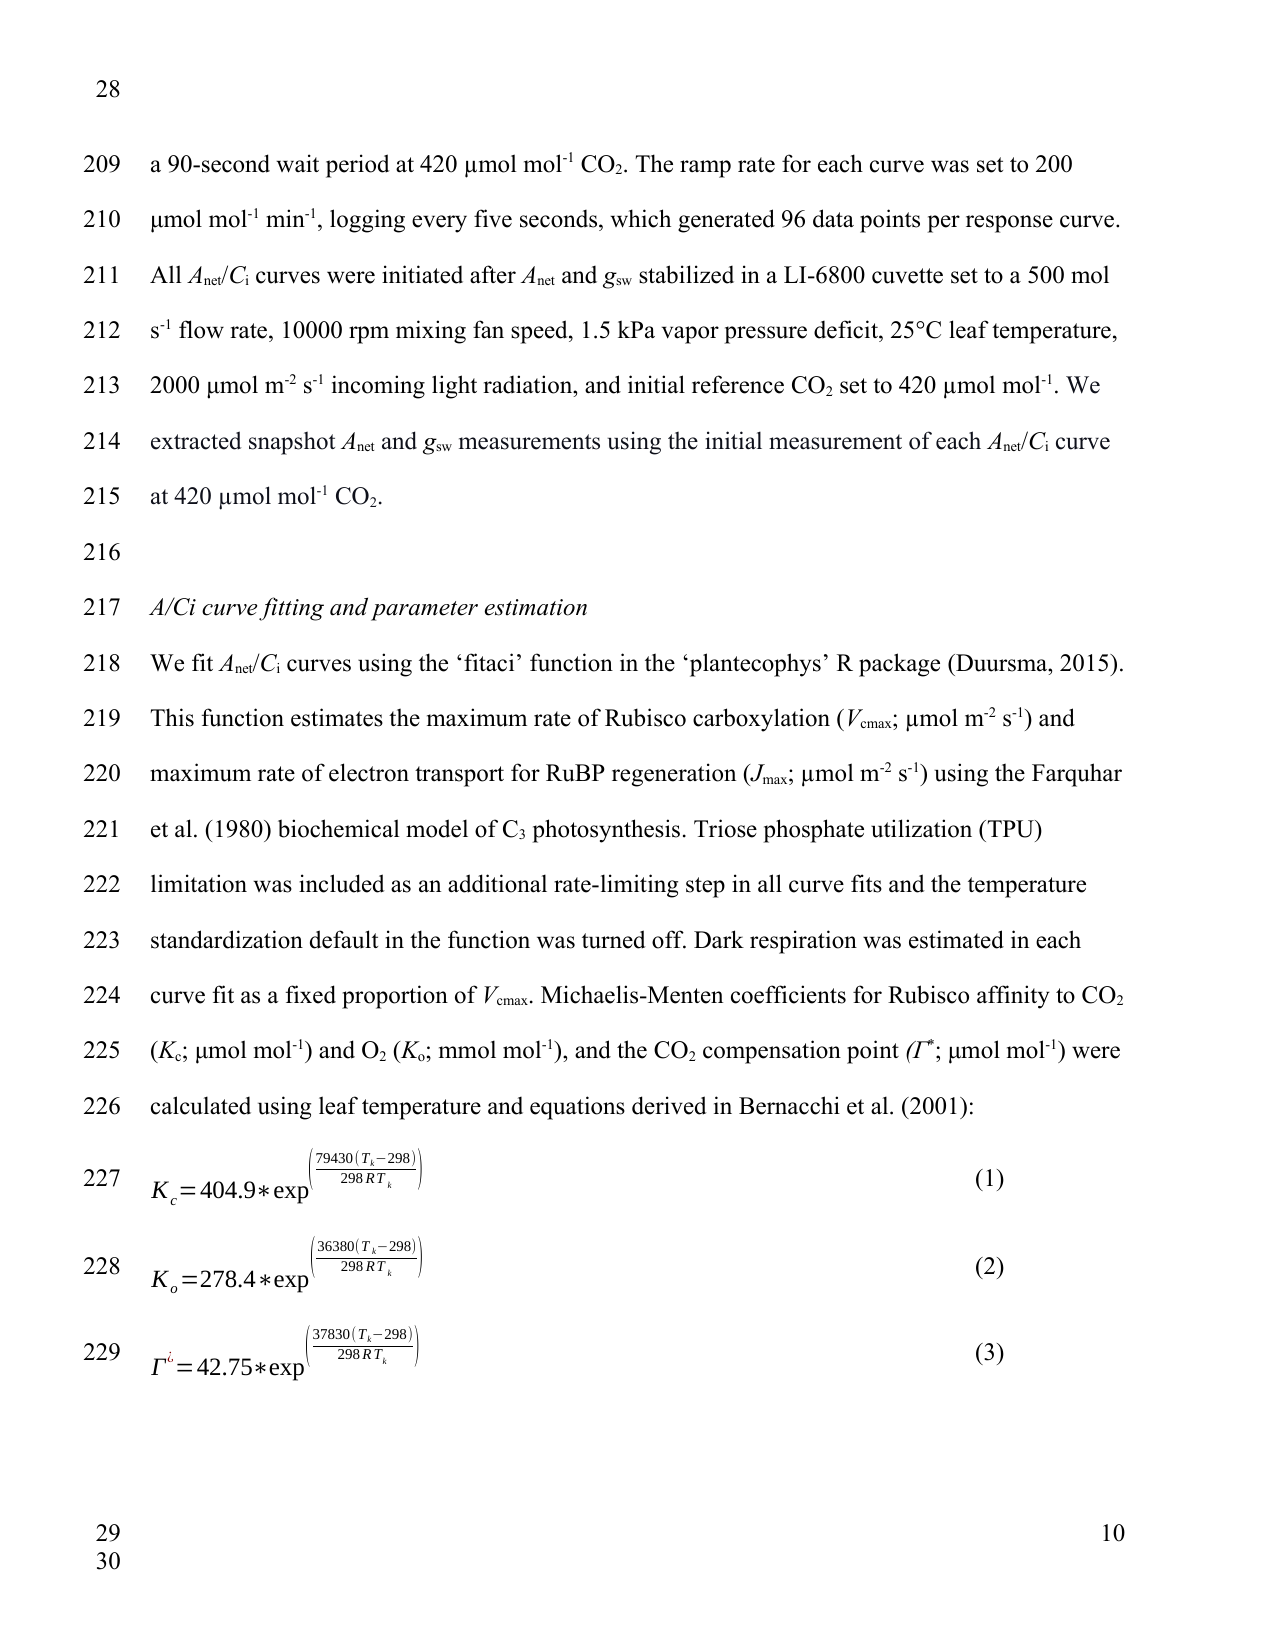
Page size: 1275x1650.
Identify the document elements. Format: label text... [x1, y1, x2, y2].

text (1) [150, 1147, 1125, 1208]
text (3) [150, 1324, 1125, 1381]
text (2) [150, 1236, 1125, 1296]
text A/Ci curve fitting and parameter estimation [150, 593, 1125, 621]
text We fit Anet/Ci curves using the ‘fitaci’ function in the ‘plantecophys’ R package . This function estimates the maximum rate of Rubisco carboxylation (Vcmax; µmol m-2 s-1) and maximum rate of electron transport for RuBP regeneration (Jmax; µmol m-2 s-1) using the biochemical model of C3 photosynthesis. Triose phosphate utilization (TPU) limitation was included as an additional rate-limiting step in all curve fits and the temperature standardization default in the function was turned off. Dark respiration was estimated in each curve fit as a fixed proportion of Vcmax. Michaelis-Menten coefficients for Rubisco affinity to CO2 (Kc; μmol mol-1) and O2 (Ko; mmol mol-1), and the CO2 compensation point (Γ*; μmol mol-1) were calculated using leaf temperature and equations derived in : [150, 649, 1125, 1120]
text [150, 150, 1125, 510]
